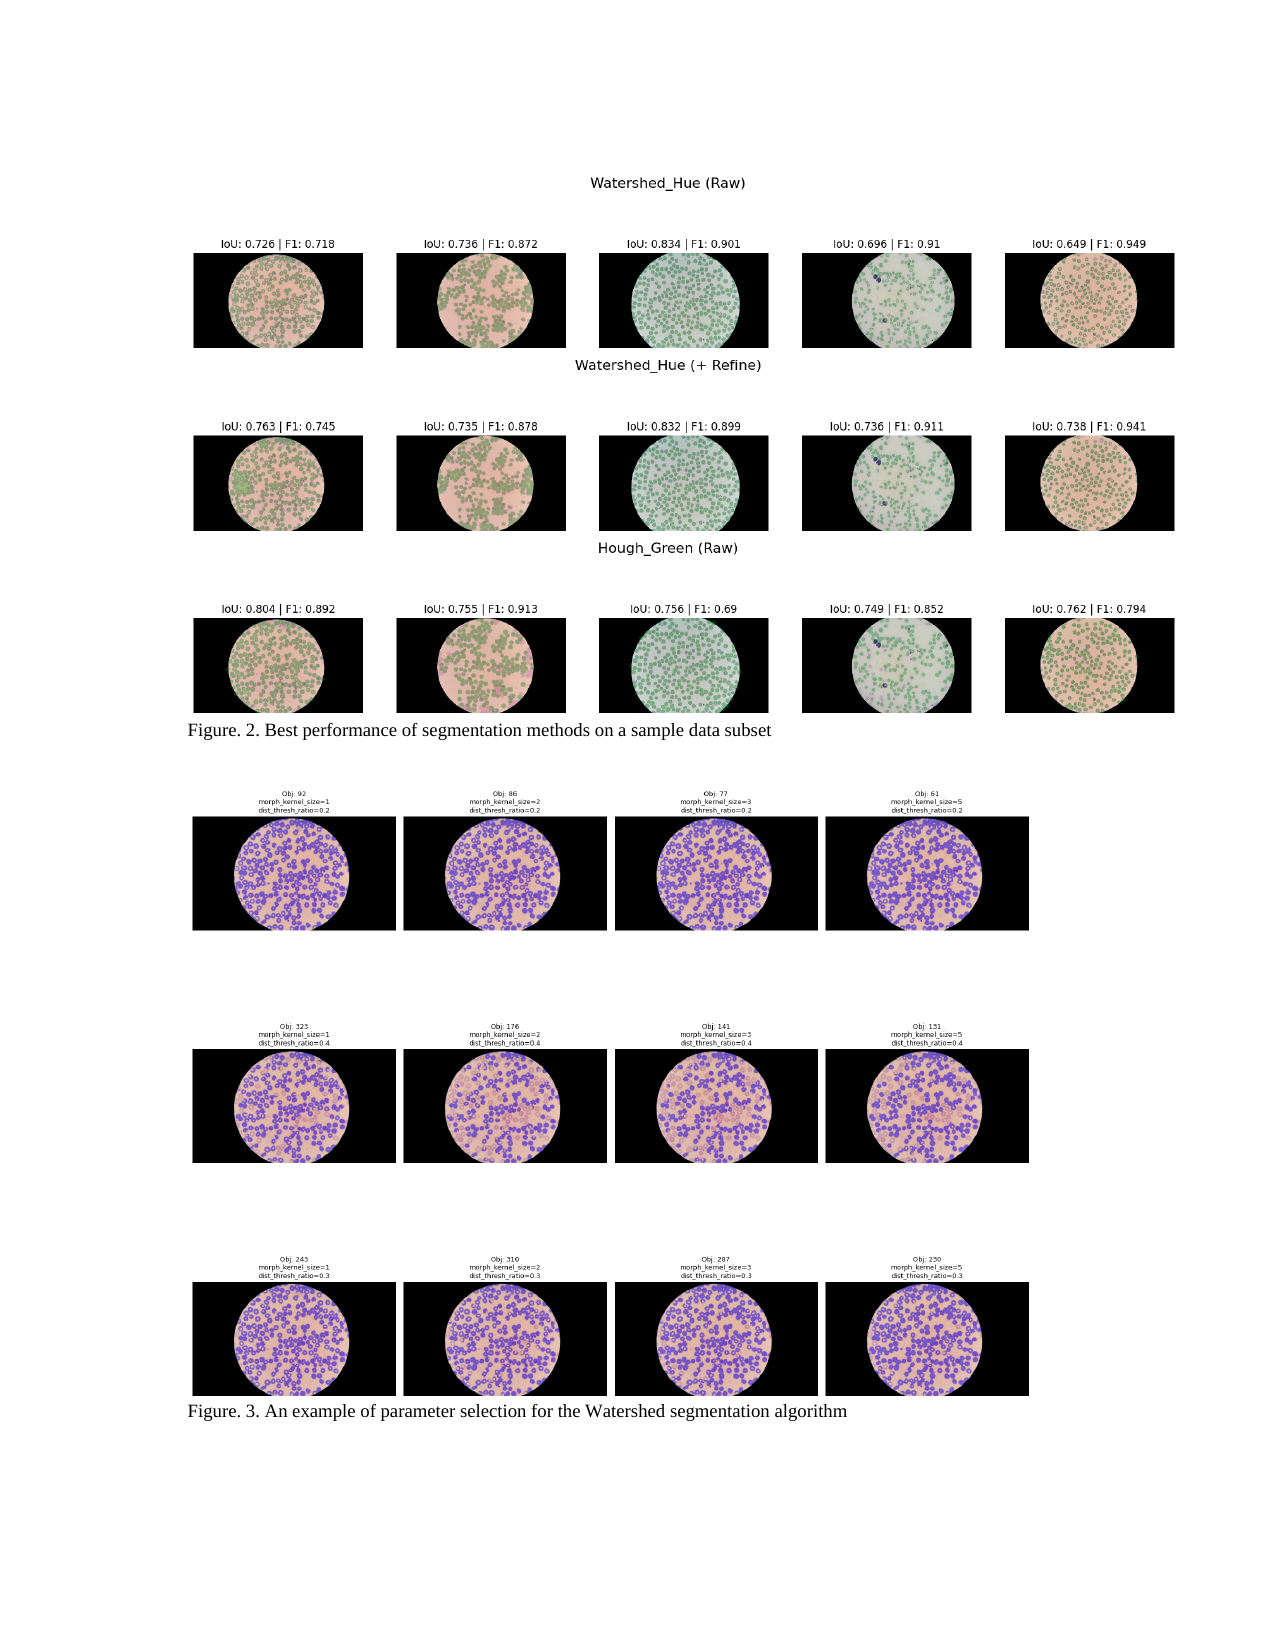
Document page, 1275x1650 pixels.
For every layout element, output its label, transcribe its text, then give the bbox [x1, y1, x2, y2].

picture [187, 783, 1033, 1401]
list Figure. 3. An example of parameter selection for the Watershed segmentation algorithm [187, 1400, 1181, 1422]
picture [187, 171, 1180, 719]
list Figure. 2. Best performance of segmentation methods on a sample data subset [187, 719, 1181, 741]
